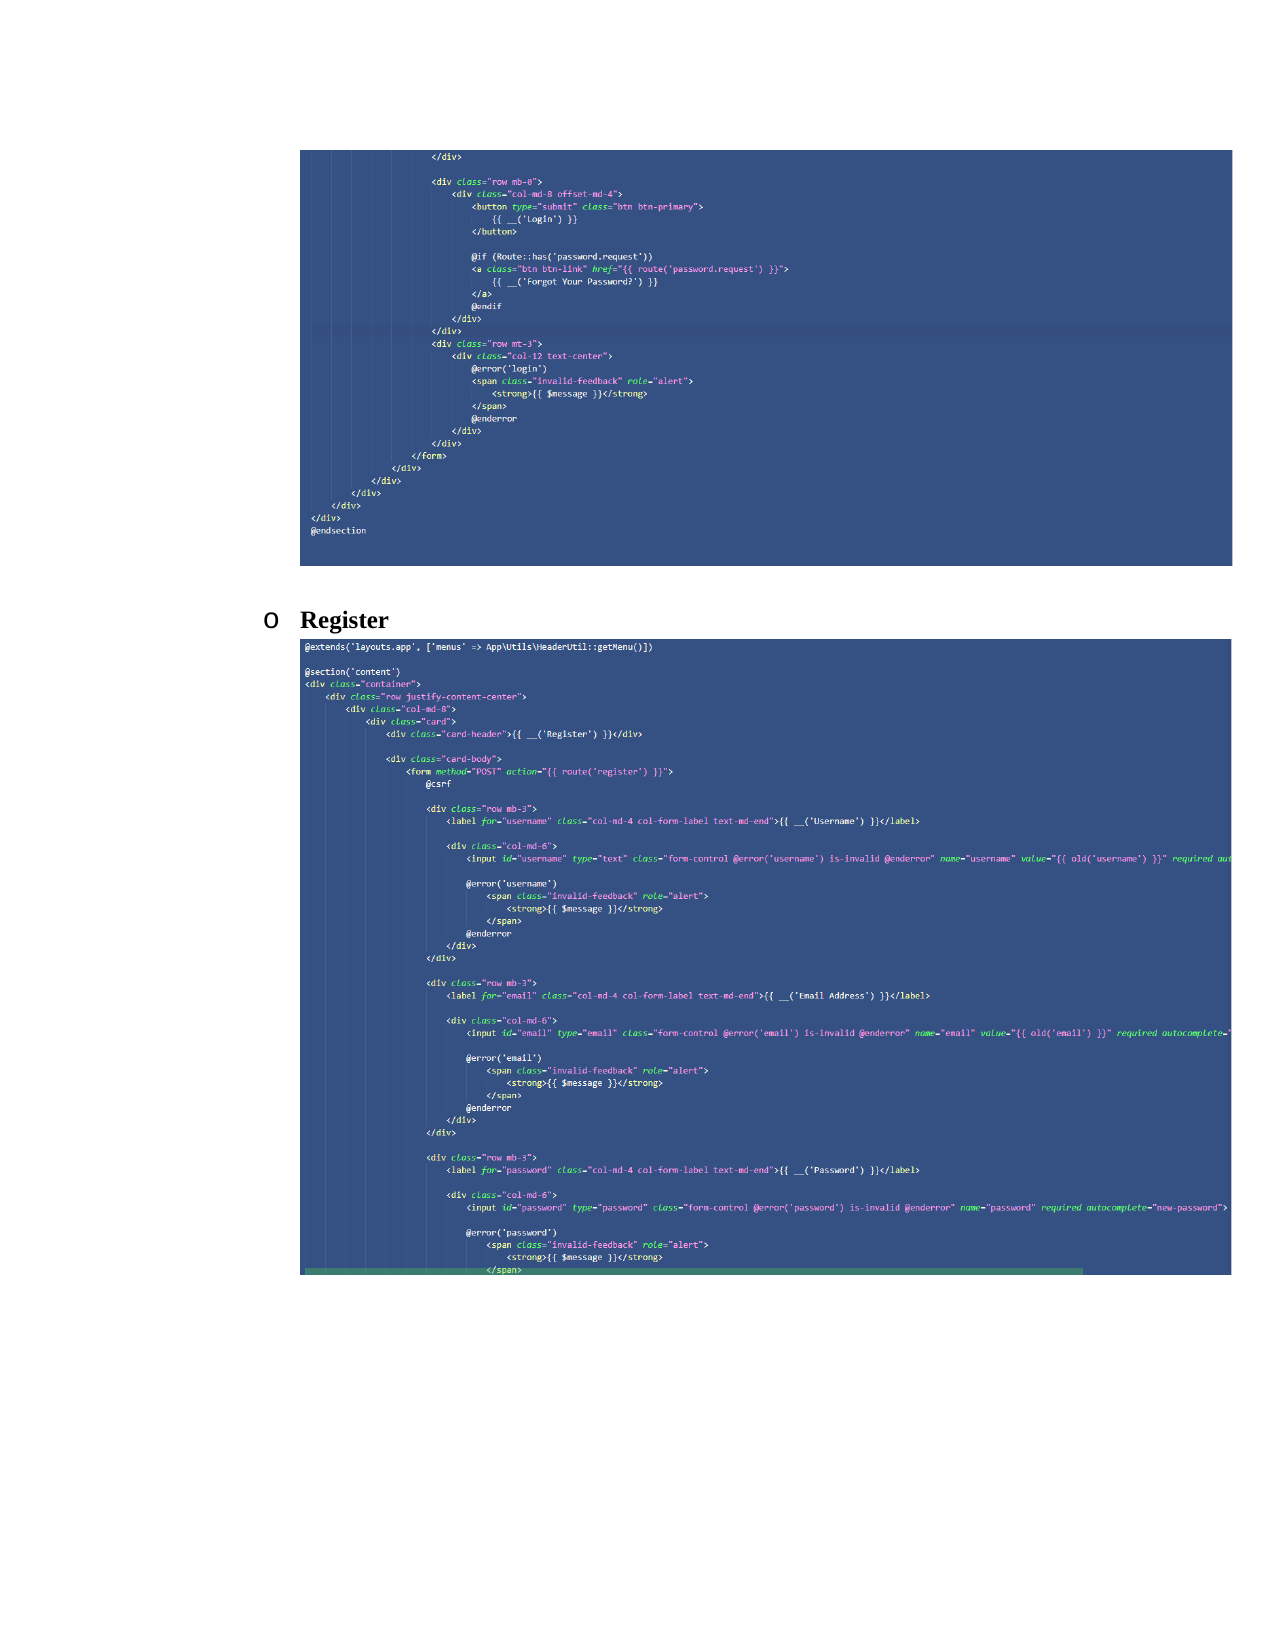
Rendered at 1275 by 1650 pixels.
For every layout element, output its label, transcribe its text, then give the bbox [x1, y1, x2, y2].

picture [300, 639, 1232, 1275]
list Register [262, 604, 1125, 637]
picture [300, 150, 1233, 566]
